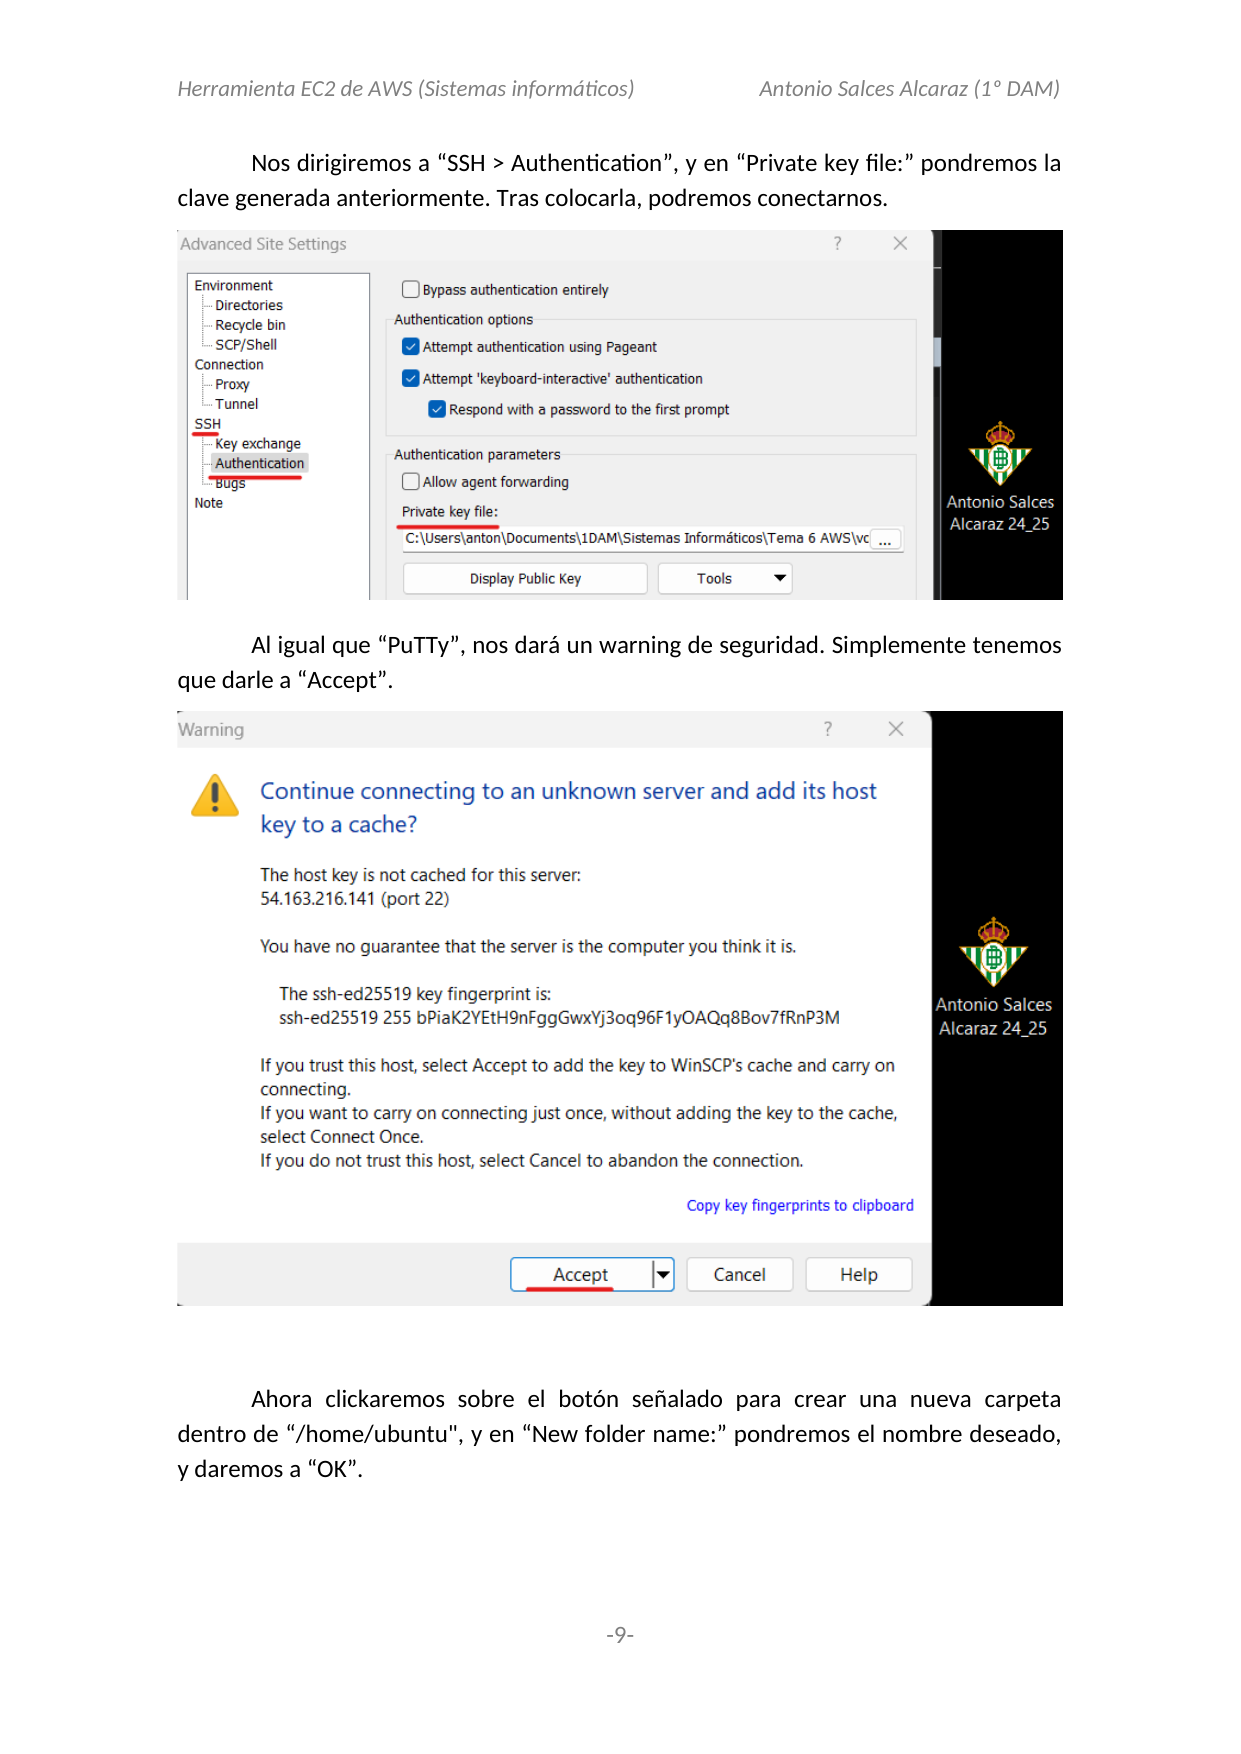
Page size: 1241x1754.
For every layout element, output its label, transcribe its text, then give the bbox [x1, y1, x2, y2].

text Al igual que “PuTTy”, nos dará un warning de seguridad. Simplemente tenemos que darle a “Accept”. [177, 629, 1063, 694]
text Ahora clickaremos sobre el botón señalado para crear una nueva carpeta dentro de “/home/ubuntu", y en “New folder name:” pondremos el nombre deseado, y daremos a “OK”. [177, 1383, 1063, 1483]
text Nos dirigiremos a “SSH > Authentication”, y en “Private key file:” pondremos la clave generada anteriormente. Tras colocarla, podremos conectarnos. [177, 148, 1063, 213]
picture [177, 711, 1063, 1306]
picture [177, 230, 1063, 600]
